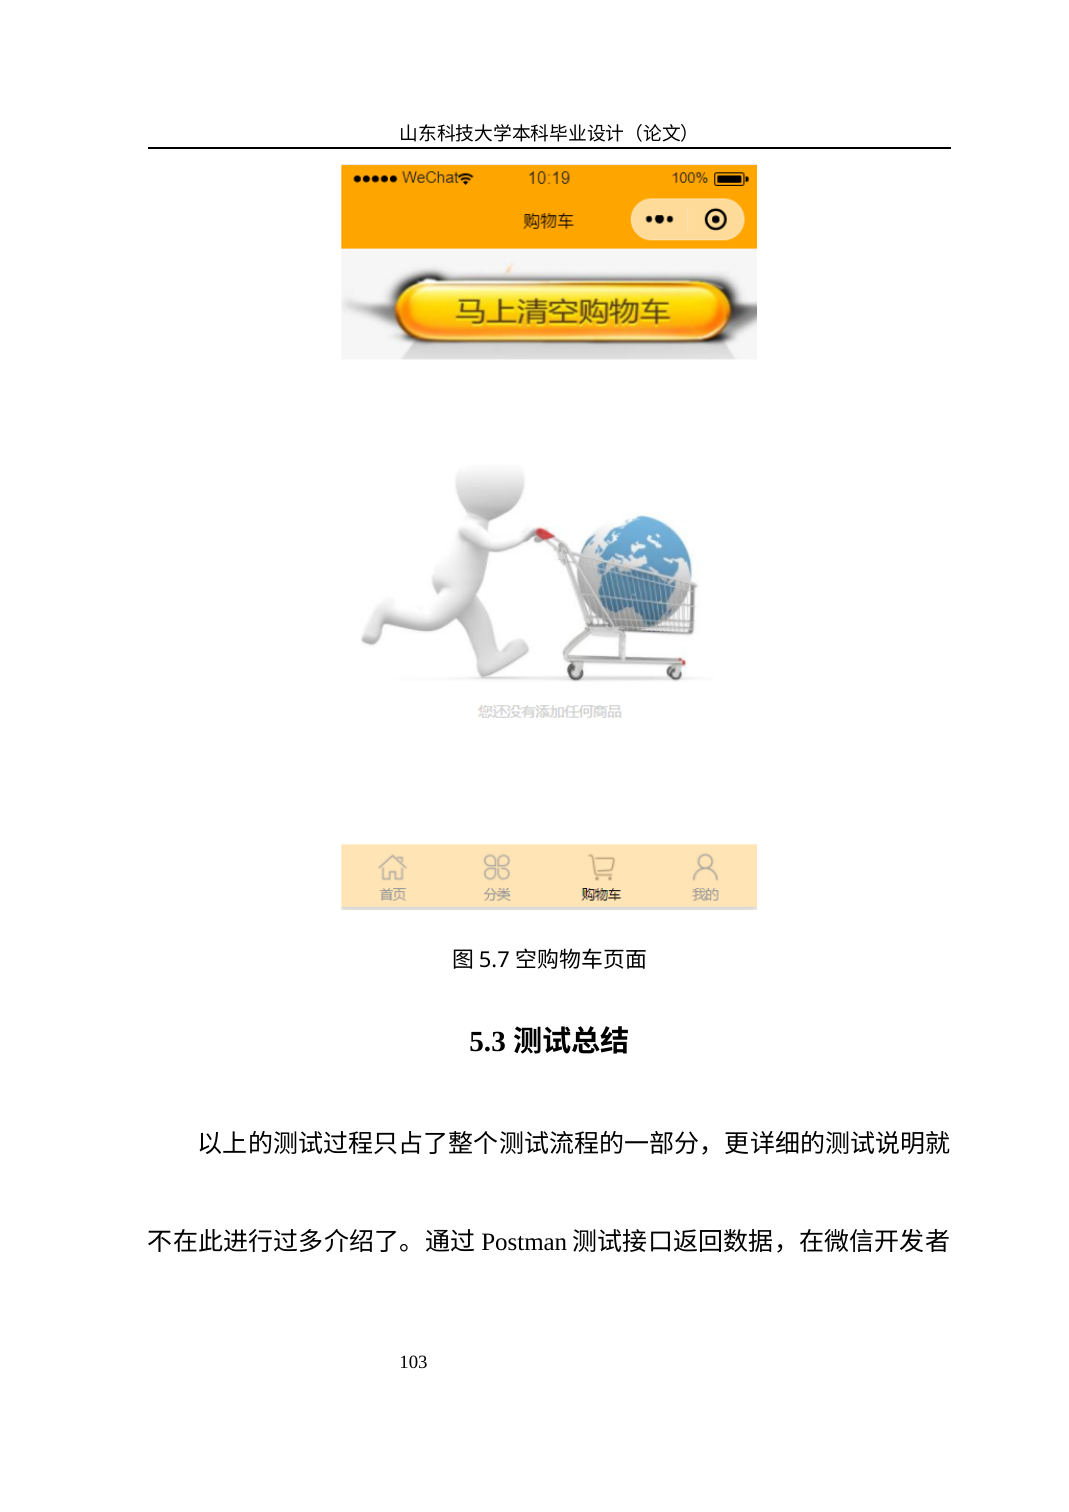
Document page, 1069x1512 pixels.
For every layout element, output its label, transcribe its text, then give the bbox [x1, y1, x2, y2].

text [148, 1109, 951, 1272]
text 图 5.7 空购物车页面 [148, 941, 951, 974]
picture [341, 164, 757, 910]
list 5.3 测试总结 [148, 1006, 951, 1071]
